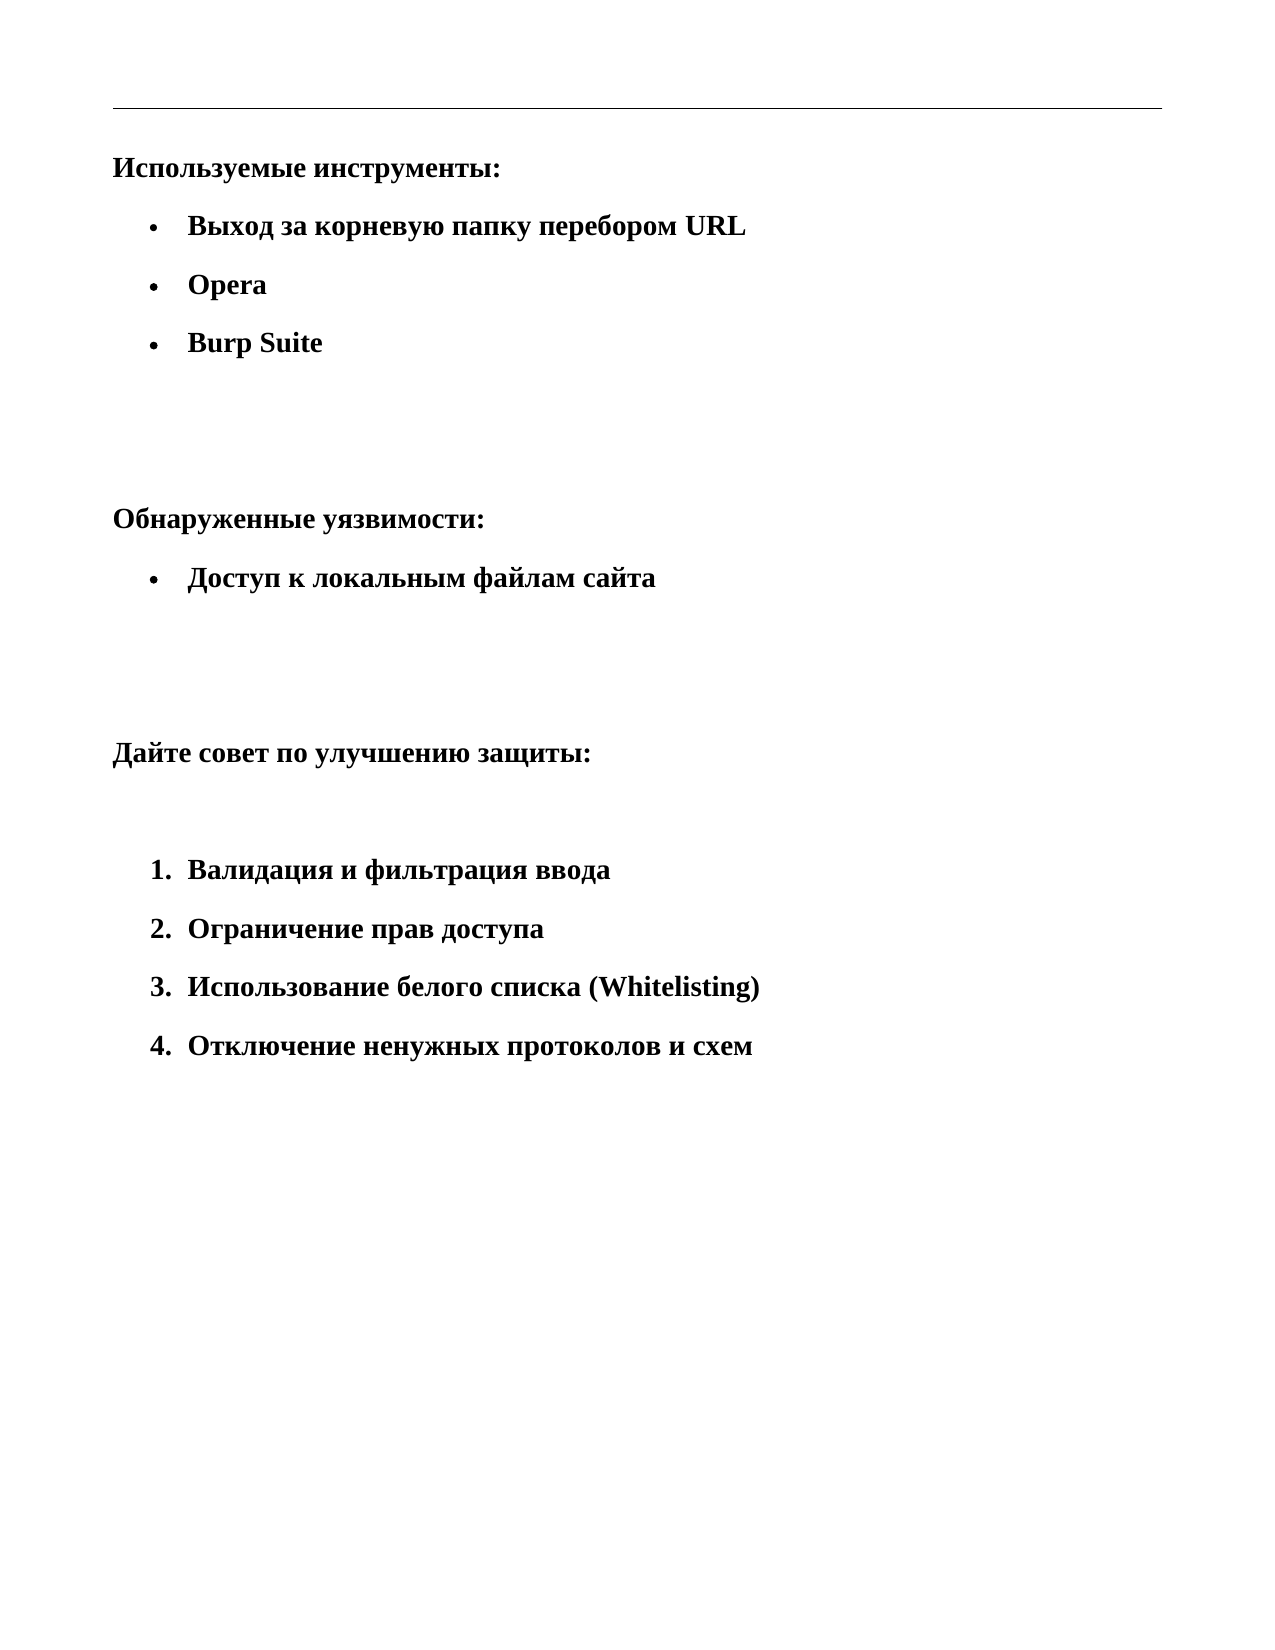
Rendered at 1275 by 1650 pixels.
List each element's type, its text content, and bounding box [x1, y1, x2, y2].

text Дайте совет по улучшению защиты: [112, 735, 1162, 769]
list Отключение ненужных протоколов и схем [150, 1028, 1162, 1062]
list Ограничение прав доступа [150, 911, 1162, 944]
text Обнаруженные уязвимости: [112, 501, 1162, 535]
list Opera [150, 267, 1162, 301]
list Валидация и фильтрация ввода [150, 852, 1162, 886]
list Использование белого списка (Whitelisting) [150, 969, 1162, 1003]
text Используемые инструменты: [112, 150, 1162, 183]
list Доступ к локальным файлам сайта [150, 560, 1162, 593]
list Burp Suite [150, 326, 1162, 359]
list Выход за корневую папку перебором URL [150, 208, 1162, 242]
